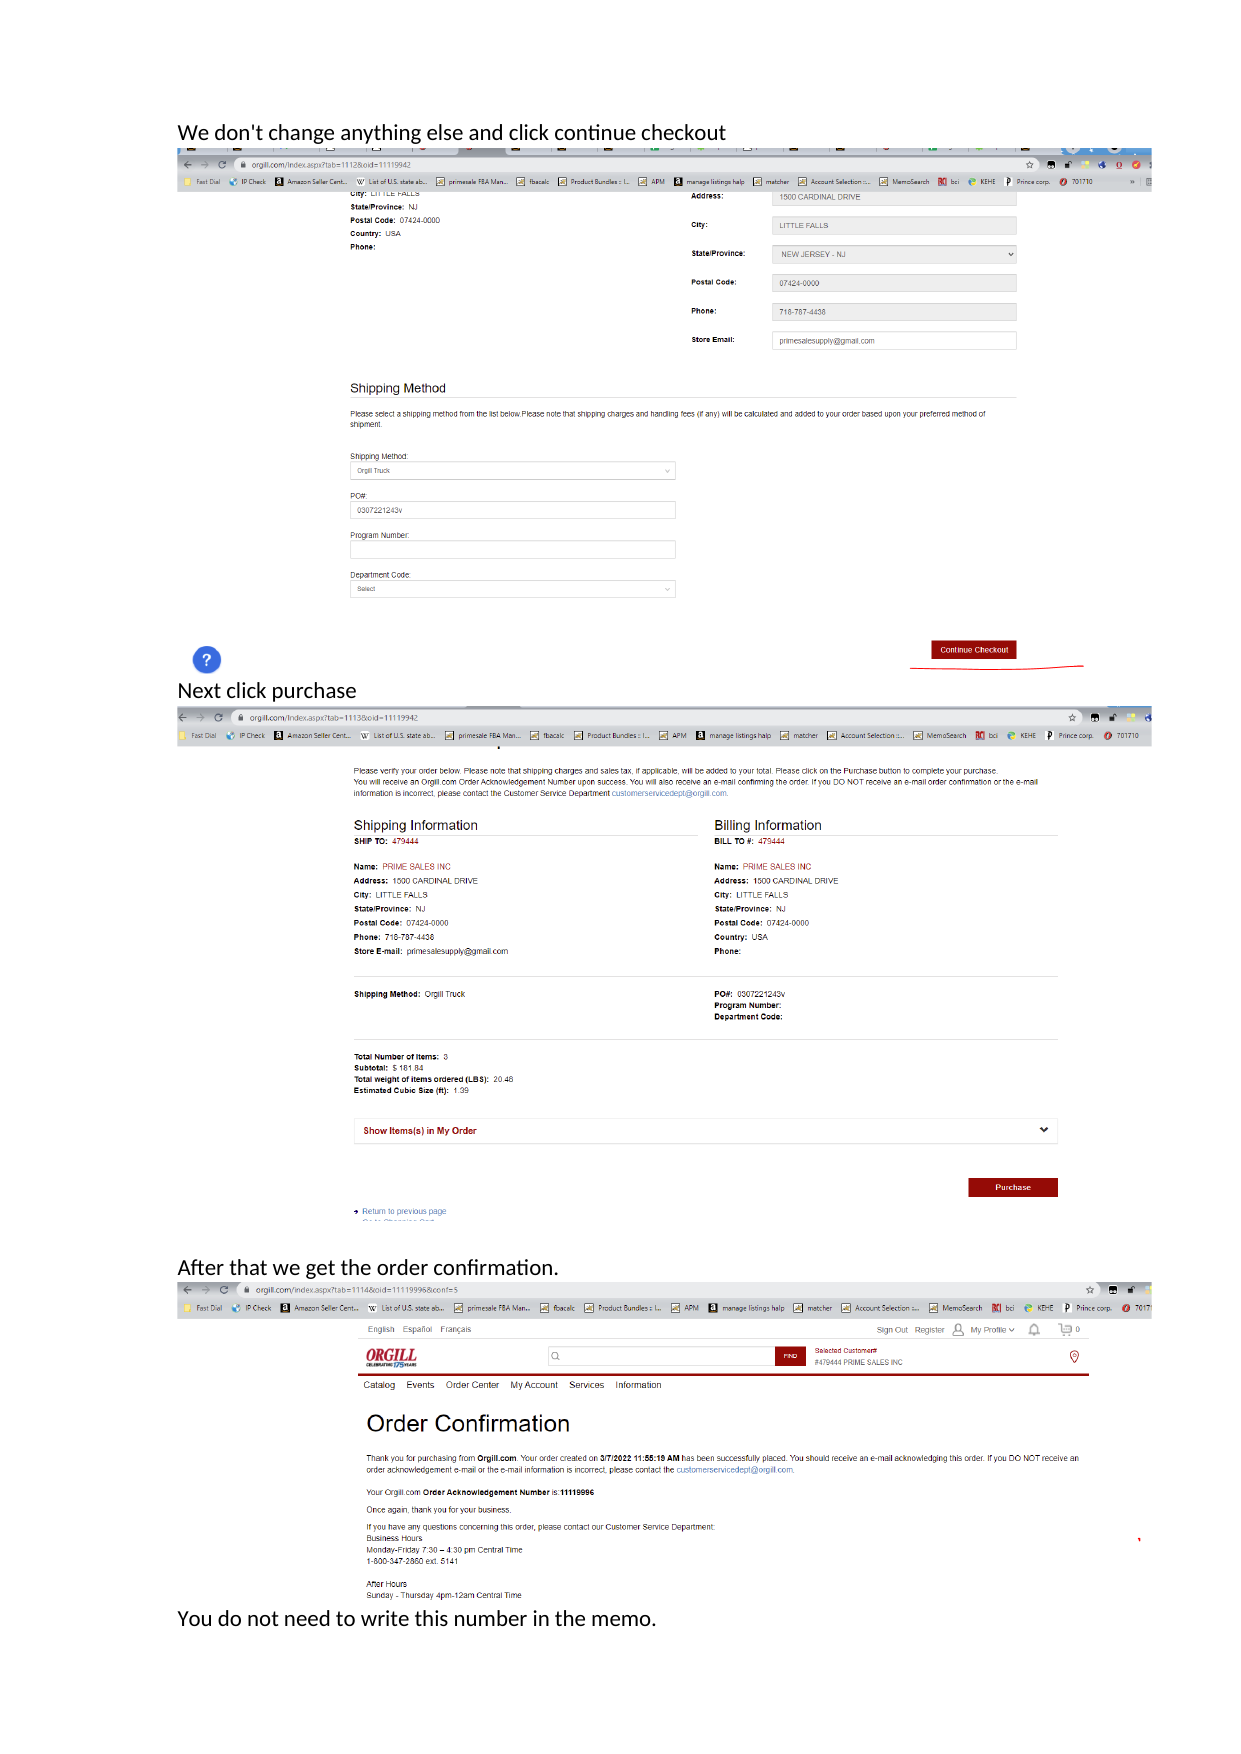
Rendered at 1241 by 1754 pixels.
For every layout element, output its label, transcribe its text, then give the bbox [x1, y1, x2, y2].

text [177, 1602, 1152, 1632]
picture [177, 148, 1152, 674]
picture [177, 706, 1152, 1221]
picture [177, 1282, 1152, 1602]
